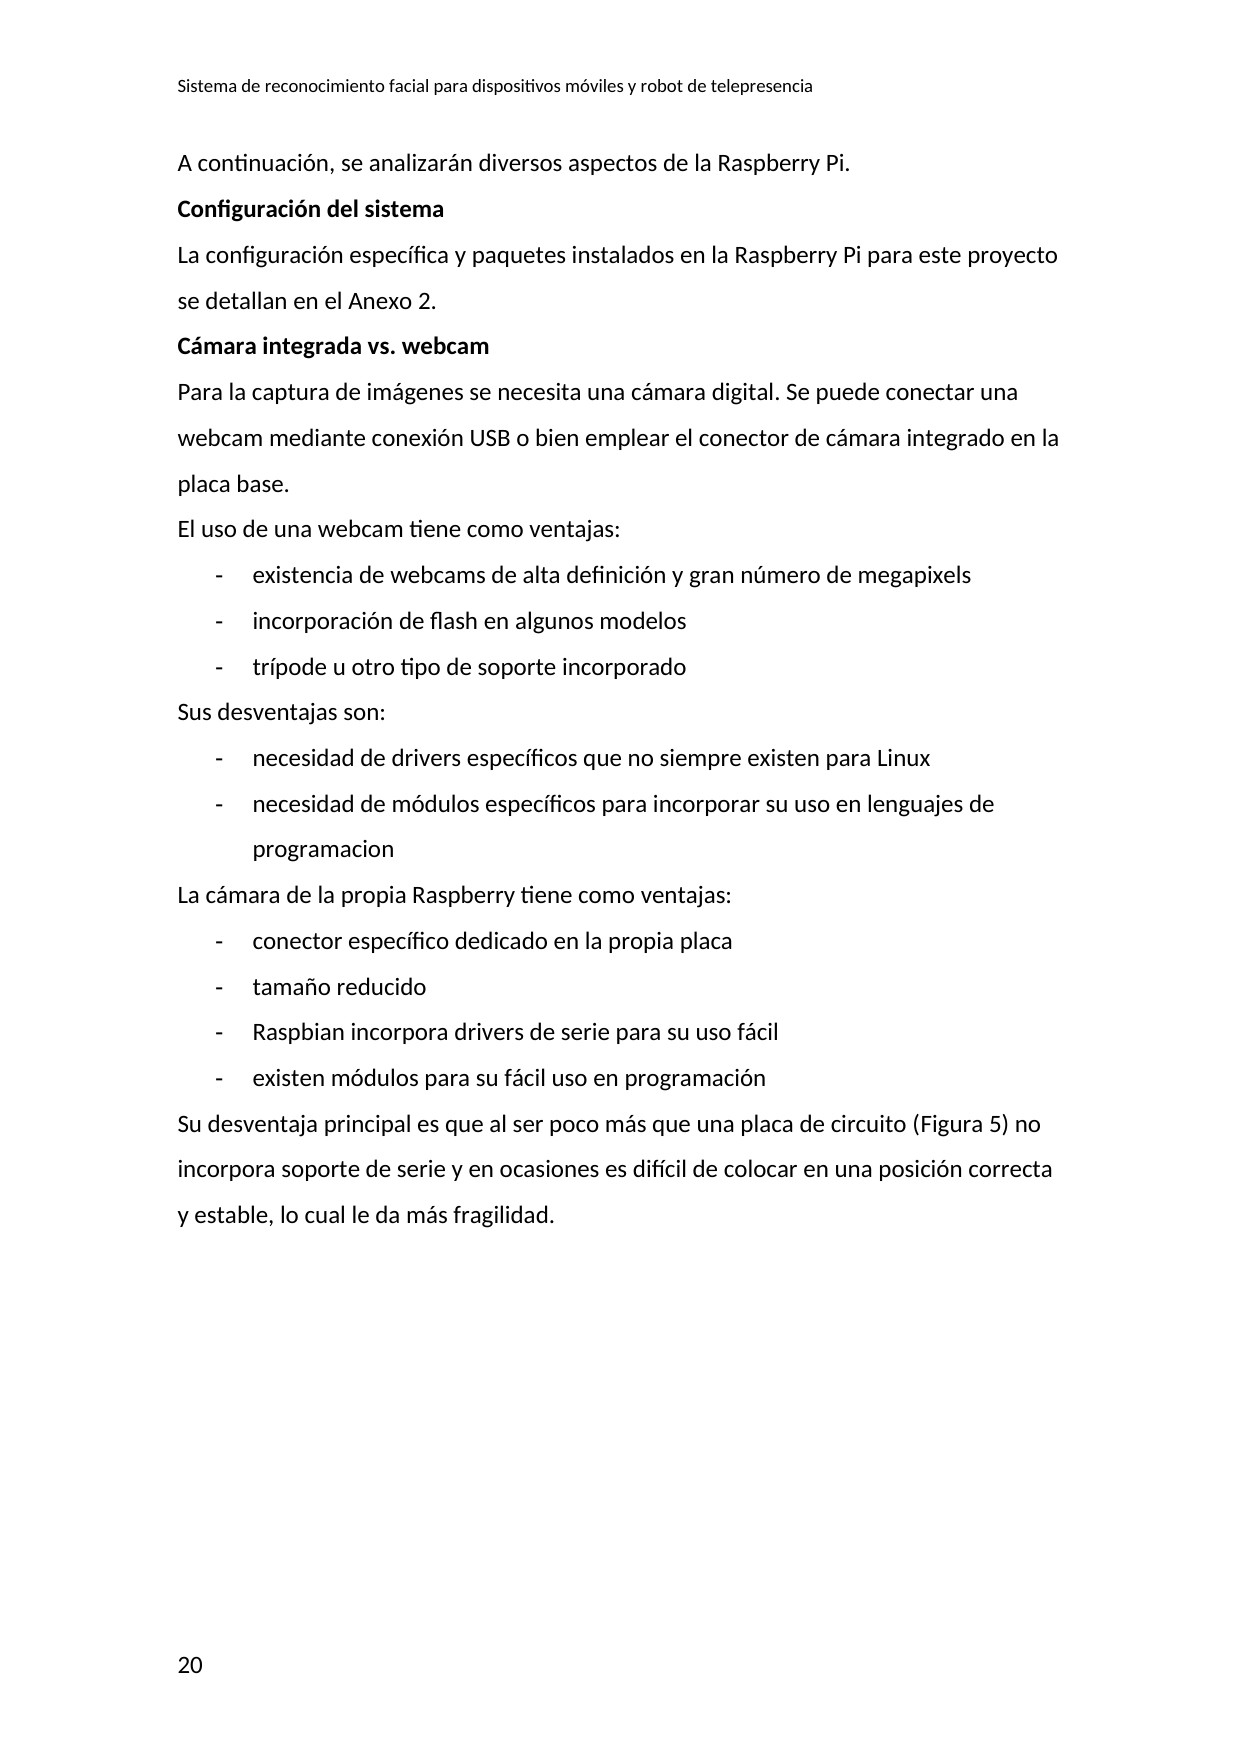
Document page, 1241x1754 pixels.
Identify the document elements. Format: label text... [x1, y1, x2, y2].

list incorporación de flash en algunos modelos [215, 605, 1063, 635]
text A continuación, se analizarán diversos aspectos de la Raspberry Pi. [177, 148, 1063, 178]
text Su desventaja principal es que al ser poco más que una placa de circuito (Figura 5) no incorpora soporte de serie y en ocasiones es difícil de colocar en una posición correcta y estable, lo cual le da más fragilidad. [177, 1108, 1063, 1230]
list Raspbian incorpora drivers de serie para su uso fácil [215, 1016, 1063, 1047]
list existencia de webcams de alta definición y gran número de megapixels [215, 559, 1063, 590]
text Cámara integrada vs. webcam [177, 331, 1063, 361]
list necesidad de módulos específicos para incorporar su uso en lenguajes de programacion [215, 788, 1063, 864]
list trípode u otro tipo de soporte incorporado [215, 651, 1063, 681]
text Para la captura de imágenes se necesita una cámara digital. Se puede conectar una webcam mediante conexión USB o bien emplear el conector de cámara integrado en la placa base. [177, 376, 1063, 498]
list existen módulos para su fácil uso en programación [215, 1062, 1063, 1093]
list tamaño reducido [215, 971, 1063, 1001]
list necesidad de drivers específicos que no siempre existen para Linux [215, 742, 1063, 773]
text La cámara de la propia Raspberry tiene como ventajas: [177, 879, 1063, 910]
text Configuración del sistema [177, 193, 1063, 224]
text La configuración específica y paquetes instalados en la Raspberry Pi para este proyecto se detallan en el Anexo 2. [177, 239, 1063, 315]
list conector específico dedicado en la propia placa [215, 925, 1063, 956]
text El uso de una webcam tiene como ventajas: [177, 513, 1063, 544]
text Sus desventajas son: [177, 696, 1063, 727]
